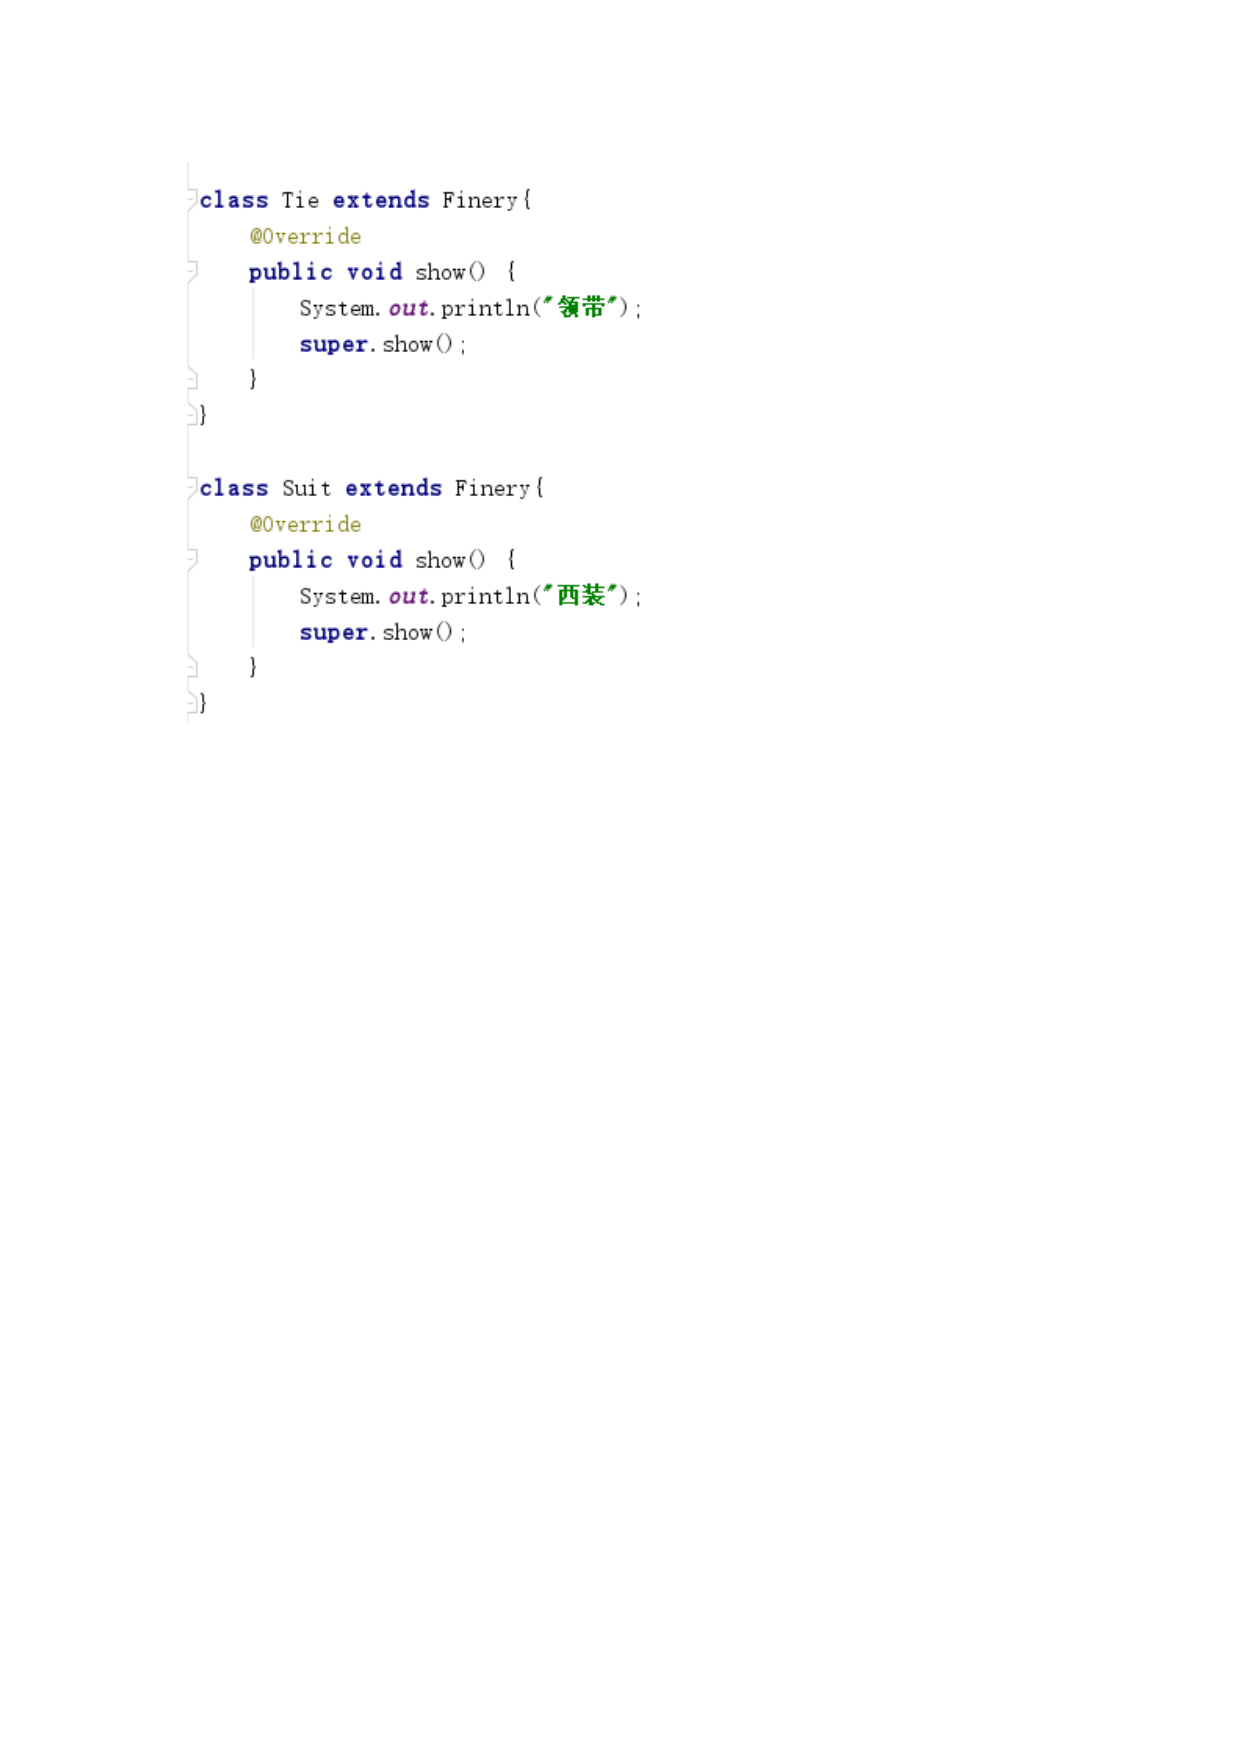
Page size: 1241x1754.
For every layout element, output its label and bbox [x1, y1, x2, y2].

picture [187, 162, 680, 723]
